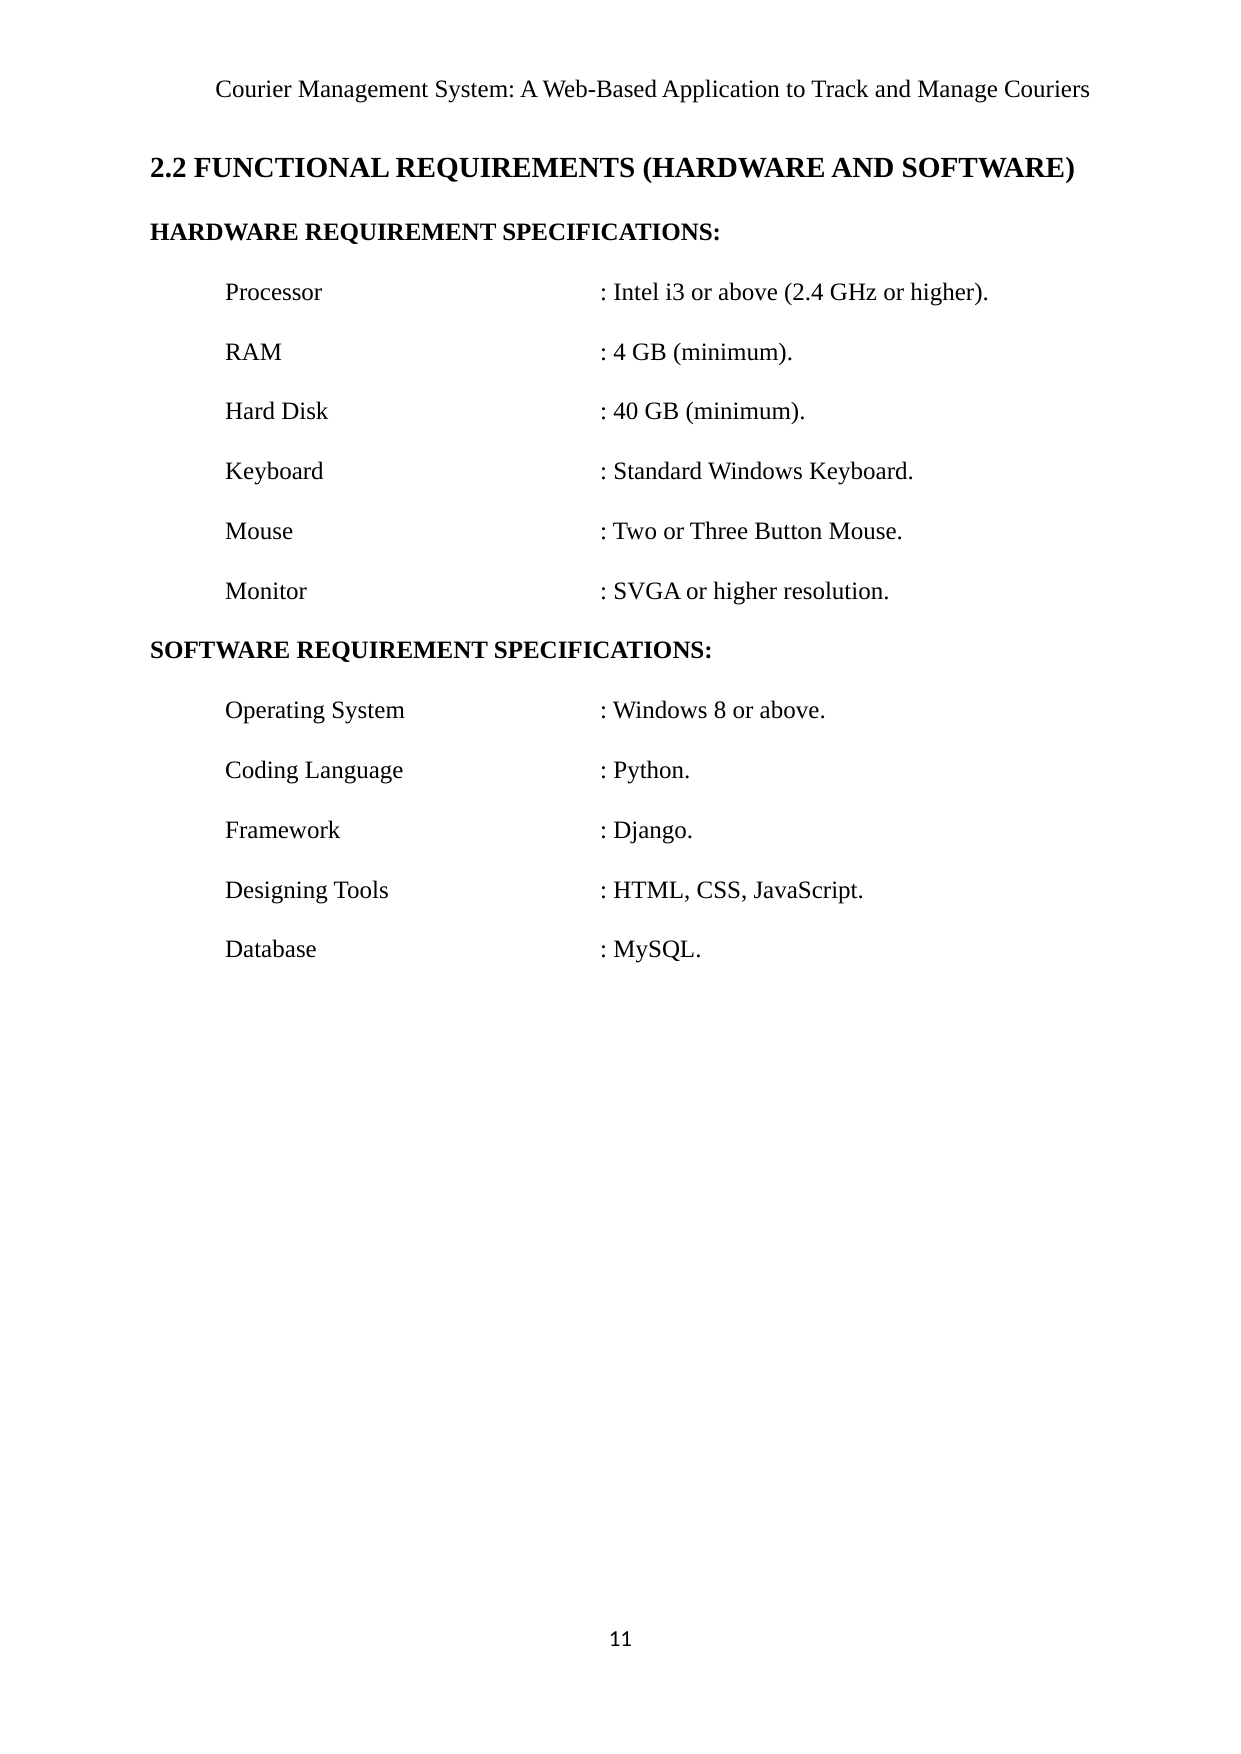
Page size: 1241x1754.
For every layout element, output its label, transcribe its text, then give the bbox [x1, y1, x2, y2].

text Framework : Django. [225, 815, 1090, 844]
text Mouse : Two or Three Button Mouse. [225, 516, 1090, 545]
text Processor : Intel i3 or above (2.4 GHz or higher). [225, 277, 1090, 306]
text SOFTWARE REQUIREMENT SPECIFICATIONS: [150, 636, 1090, 664]
text RAM : 4 GB (minimum). [225, 337, 1090, 365]
text 2.2 FUNCTIONAL REQUIREMENTS (HARDWARE AND SOFTWARE) [150, 150, 1090, 183]
text Coding Language : Python. [225, 755, 1090, 784]
text Hard Disk : 40 GB (minimum). [225, 396, 1090, 425]
text Monitor : SVGA or higher resolution. [225, 576, 1090, 604]
text HARDWARE REQUIREMENT SPECIFICATIONS: [150, 217, 1090, 246]
text Operating System : Windows 8 or above. [225, 695, 1090, 724]
text Keyboard : Standard Windows Keyboard. [225, 456, 1090, 485]
text Database : MySQL. [225, 934, 1090, 963]
text Designing Tools : HTML, CSS, JavaScript. [225, 875, 1090, 903]
